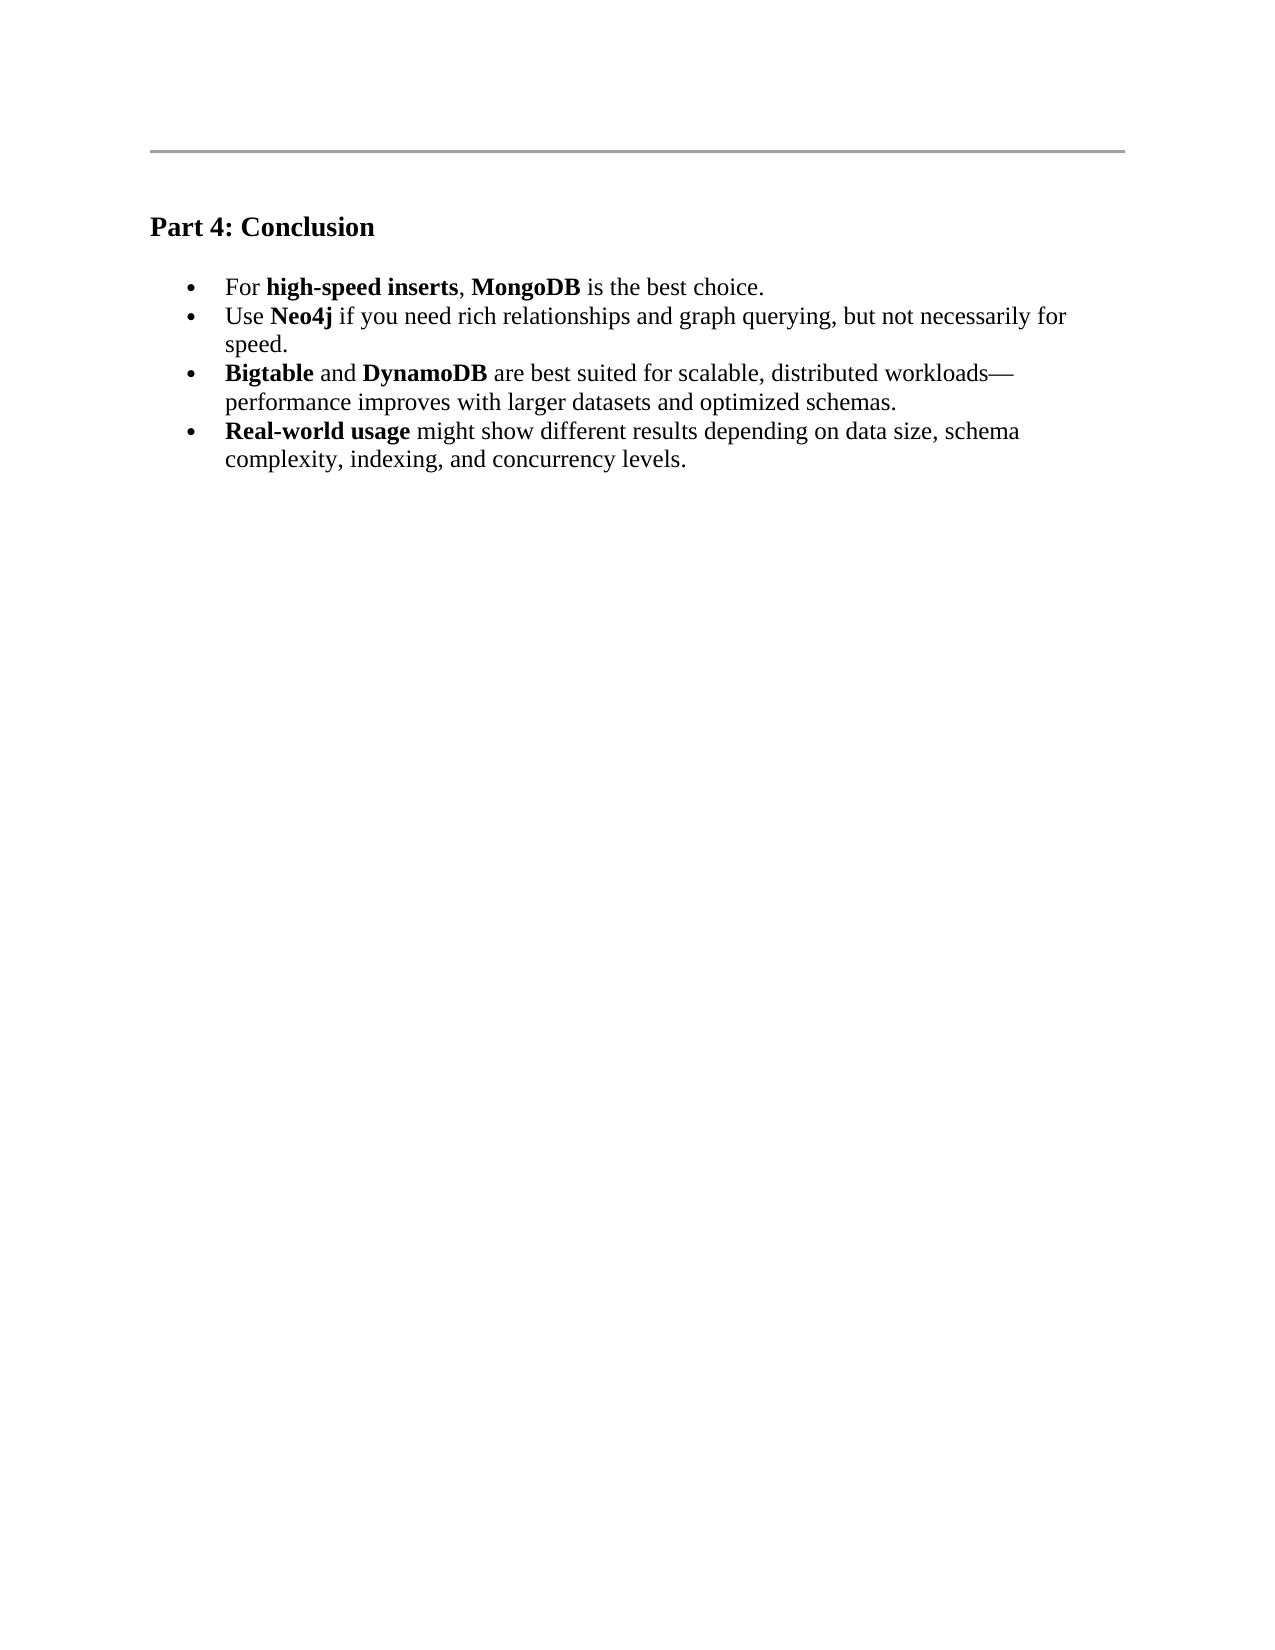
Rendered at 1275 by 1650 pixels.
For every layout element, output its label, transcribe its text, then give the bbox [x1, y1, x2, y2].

list Use Neo4j if you need rich relationships and graph querying, but not necessarily for speed. [187, 301, 1125, 358]
list Real-world usage might show different results depending on data size, schema complexity, indexing, and concurrency levels. [187, 416, 1125, 473]
text Part 4: Conclusion [150, 210, 1125, 243]
list Bigtable and DynamoDB are best suited for scalable, distributed workloads—performance improves with larger datasets and optimized schemas. [187, 358, 1125, 416]
list For high-speed inserts, MongoDB is the best choice. [187, 272, 1125, 301]
